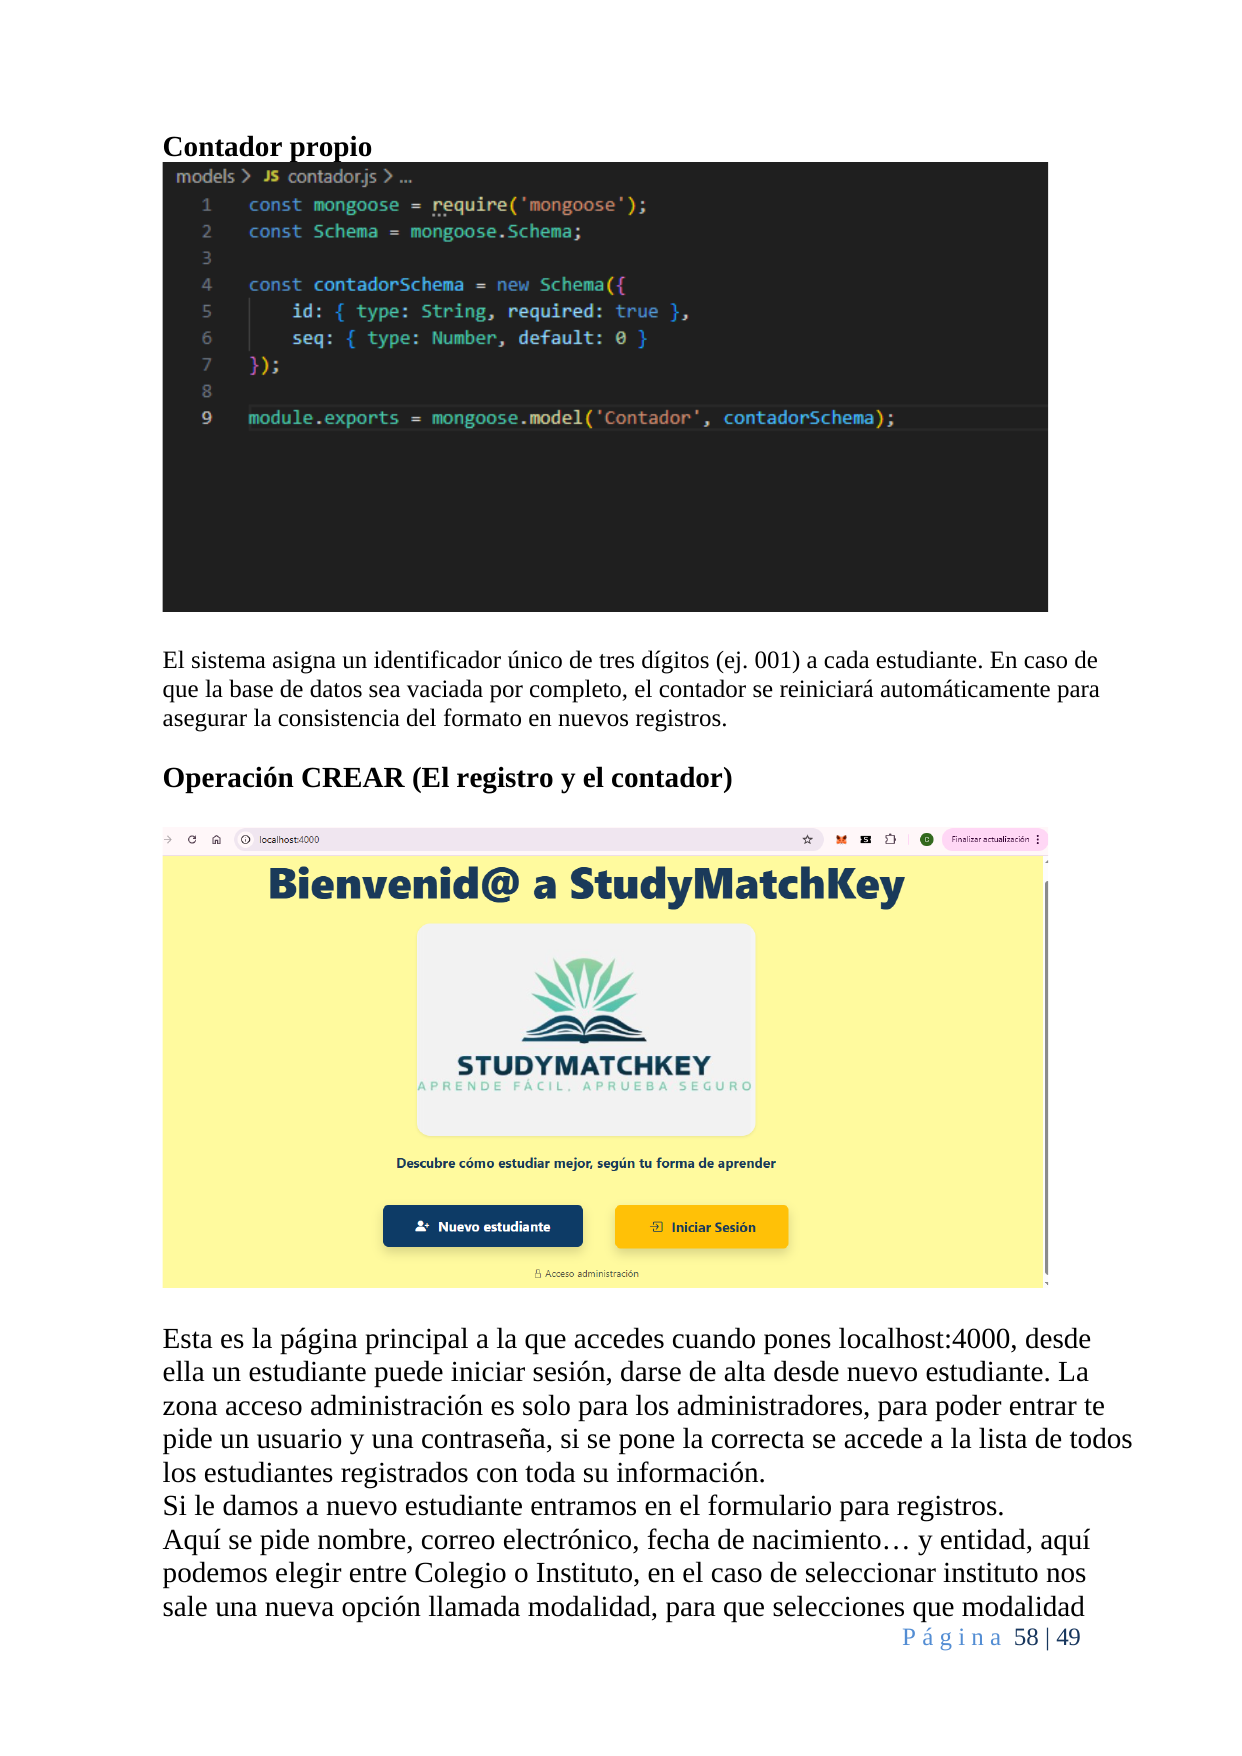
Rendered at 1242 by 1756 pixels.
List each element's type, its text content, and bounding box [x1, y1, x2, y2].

text El sistema asigna un identificador único de tres dígitos (ej. 001) a cada estudiante. En caso de que la base de datos sea vaciada por completo, el contador se reiniciará automáticamente para asegurar la consistencia del formato en nuevos registros. [162, 645, 1138, 732]
text Operación CREAR (El registro y el contador) [162, 760, 1138, 794]
picture [162, 827, 1049, 1288]
text Contador propio [162, 129, 1138, 163]
picture [162, 162, 1049, 612]
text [162, 1522, 1138, 1623]
text Si le damos a nuevo estudiante entramos en el formulario para registros. [162, 1488, 1138, 1522]
text Esta es la página principal a la que accedes cuando pones localhost:4000, desde ella un estudiante puede iniciar sesión, darse de alta desde nuevo estudiante. La zona acceso administración es solo para los administradores, para poder entrar te pide un usuario y una contraseña, si se pone la correcta se accede a la lista de todos los estudiantes registrados con toda su información. [162, 1321, 1138, 1488]
